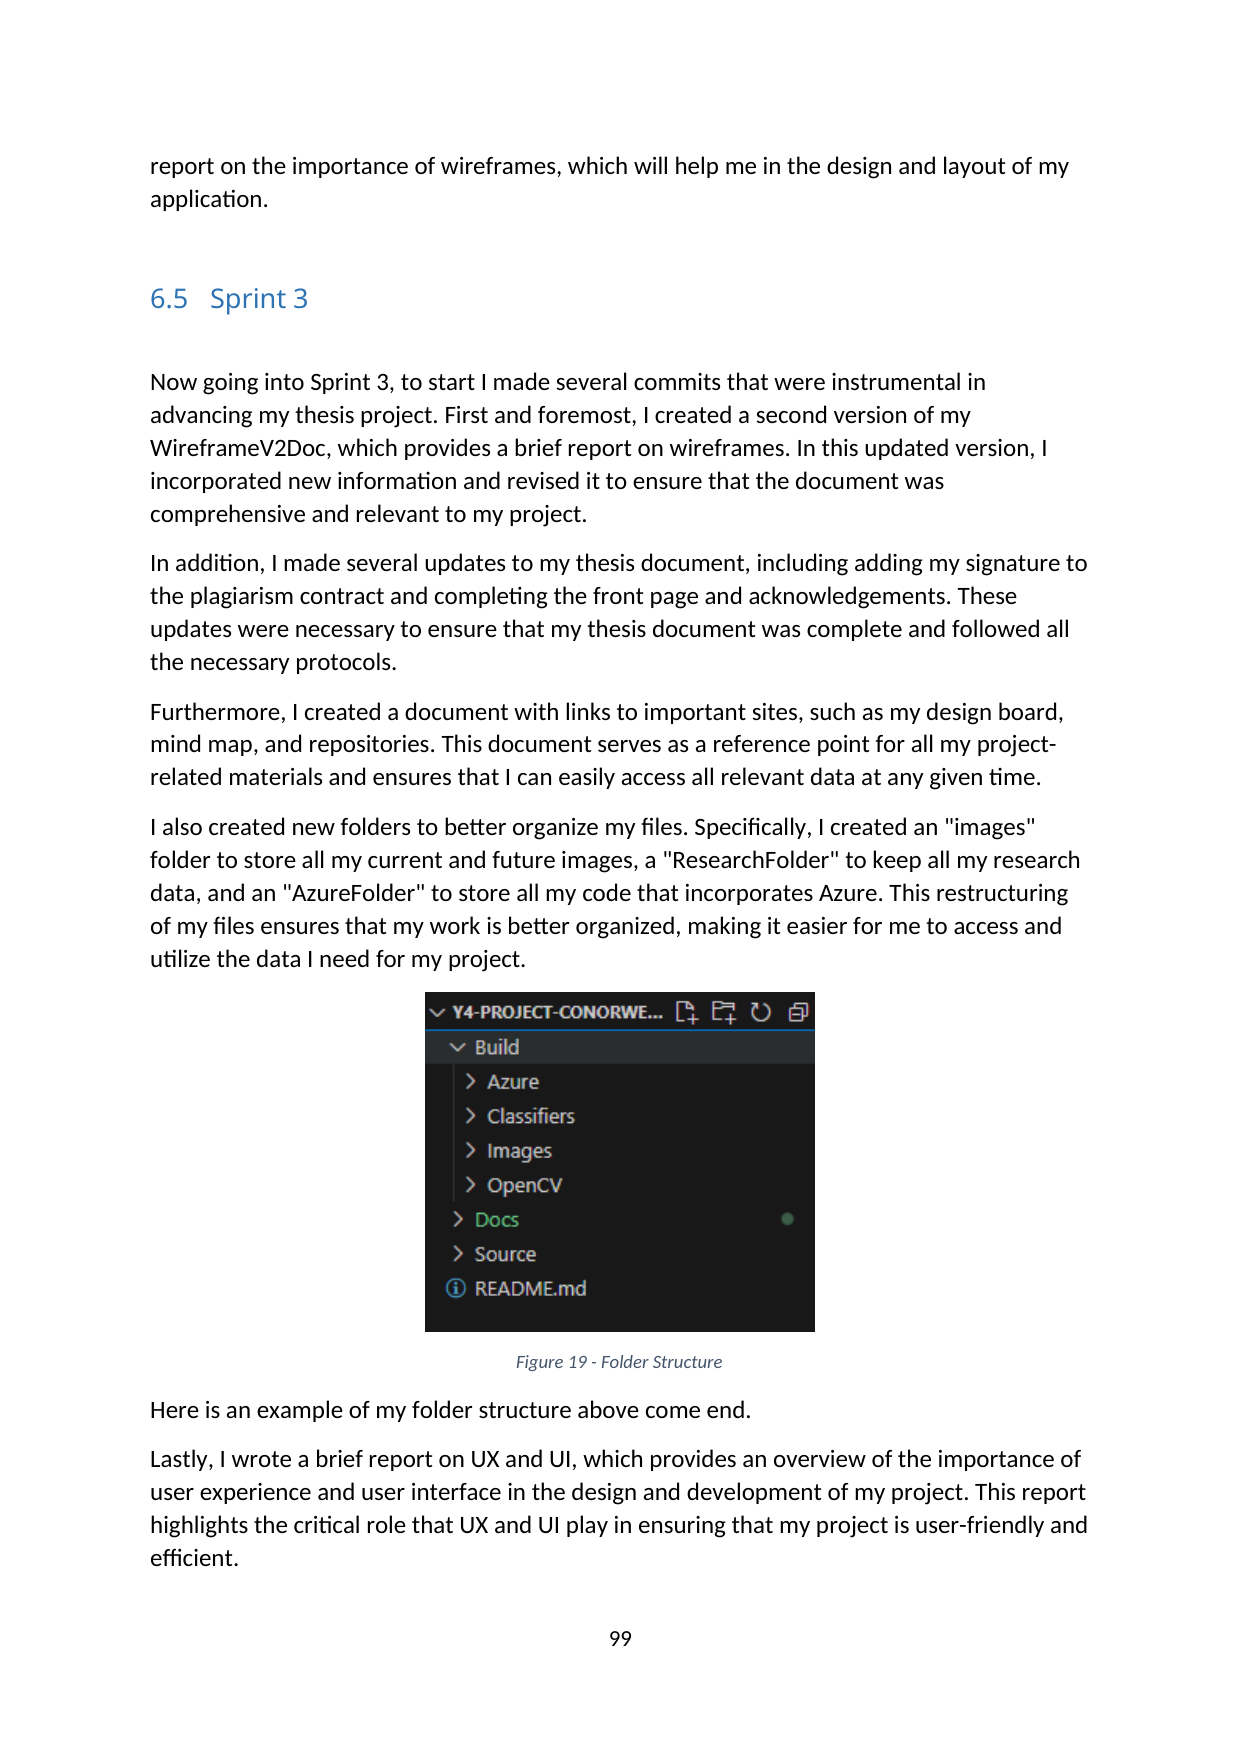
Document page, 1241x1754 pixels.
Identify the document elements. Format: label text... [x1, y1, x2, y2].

subtitle Sprint 3 [150, 279, 1090, 316]
picture [425, 992, 815, 1332]
text I also created new folders to better organize my files. Specifically, I created an "images" folder to store all my current and future images, a "ResearchFolder" to keep all my research data, and an "AzureFolder" to store all my code that incorporates Azure. This restructuring of my files ensures that my work is better organized, making it easier for me to access and utilize the data I need for my project. [150, 811, 1090, 973]
text Now going into Sprint 3, to start I made several commits that were instrumental in advancing my thesis project. First and foremost, I created a second version of my WireframeV2Doc, which provides a brief report on wireframes. In this updated version, I incorporated new information and revised it to ensure that the document was comprehensive and relevant to my project. [150, 366, 1090, 528]
text Lastly, I wrote a brief report on UX and UI, which provides an overview of the importance of user experience and user interface in the design and development of my project. This report highlights the critical role that UX and UI play in ensuring that my project is user-friendly and efficient. [150, 1443, 1090, 1573]
text In addition, I made several updates to my thesis document, including adding my signature to the plagiarism contract and completing the front page and acknowledgements. These updates were necessary to ensure that my thesis document was complete and followed all the necessary protocols. [150, 547, 1090, 677]
text Furthermore, I created a document with links to important sites, such as my design board, mind map, and repositories. This document serves as a reference point for all my project-related materials and ensures that I can easily access all relevant data at any given time. [150, 696, 1090, 792]
text Here is an example of my folder structure above come end. [150, 1394, 1090, 1424]
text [150, 150, 1090, 213]
